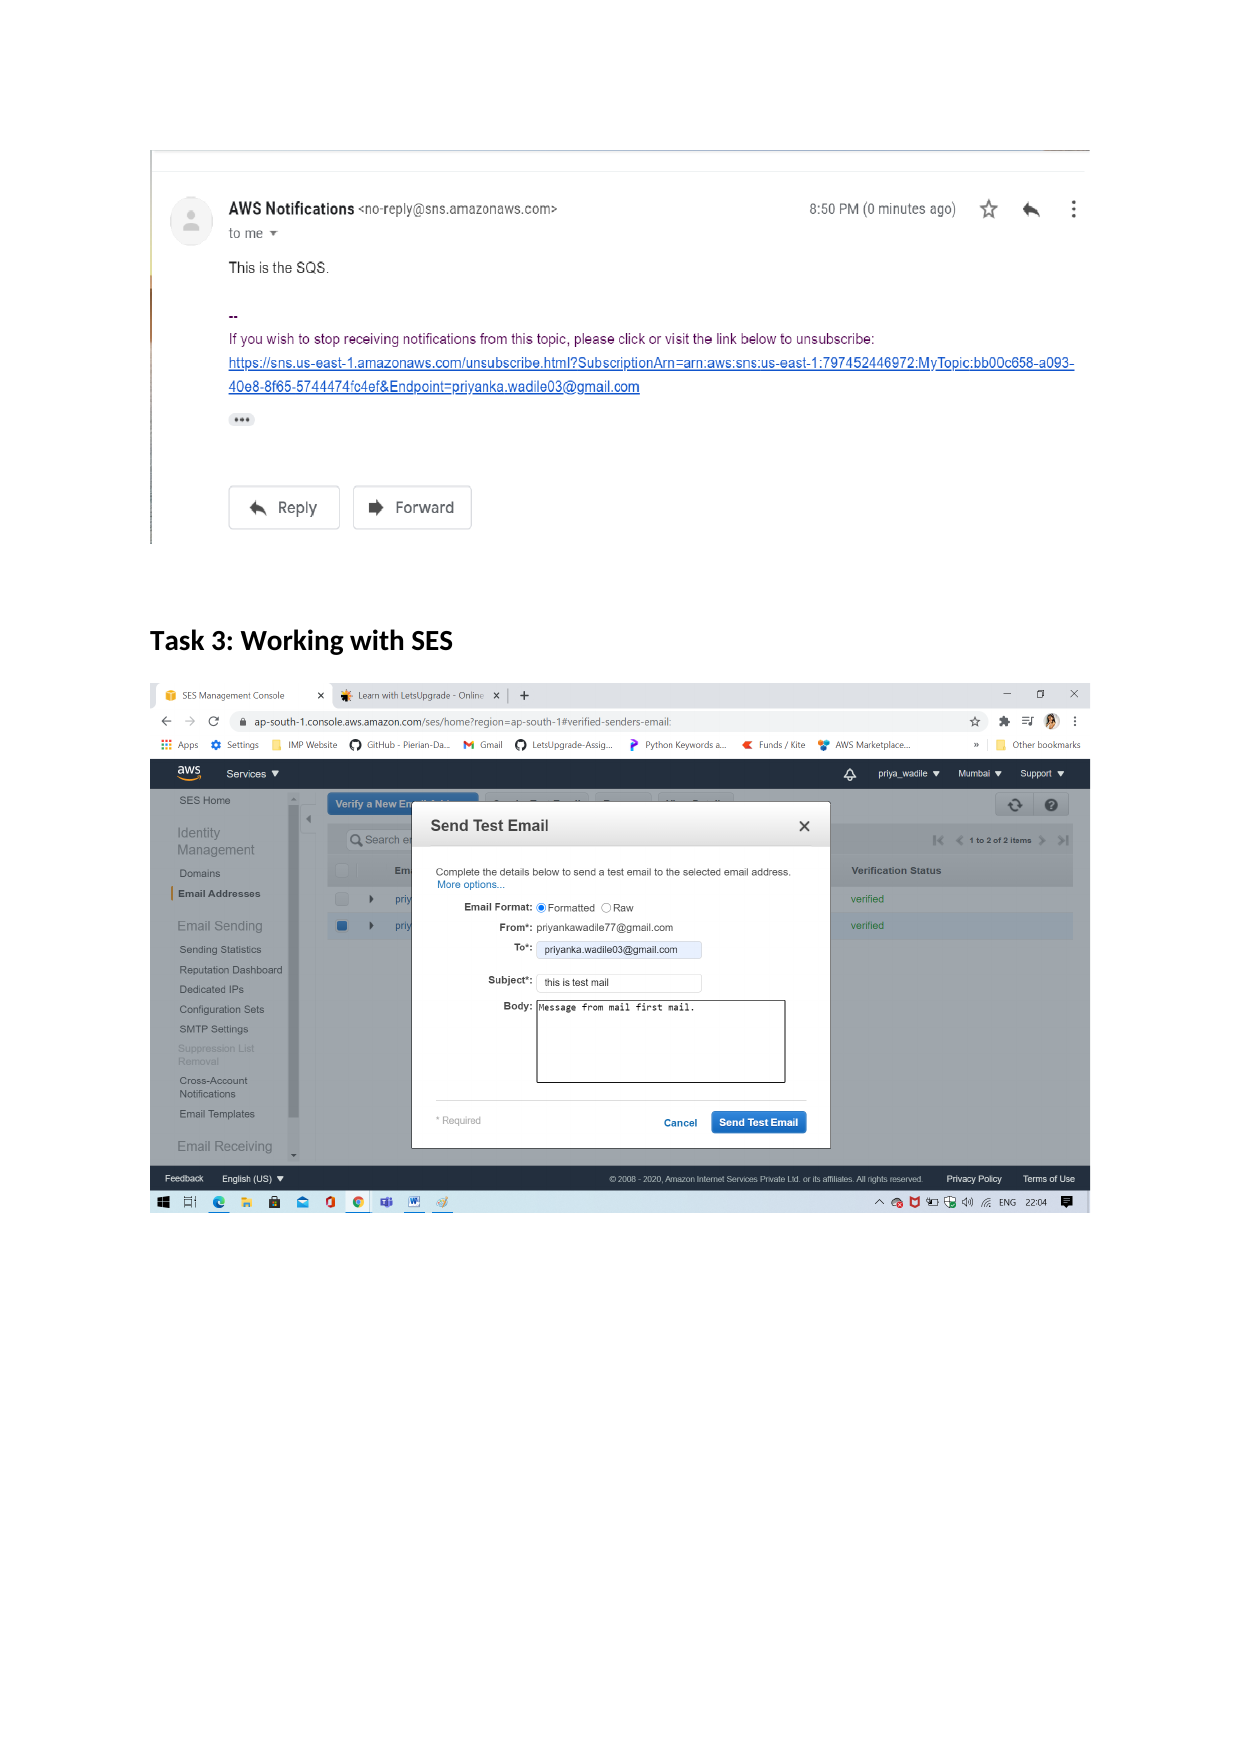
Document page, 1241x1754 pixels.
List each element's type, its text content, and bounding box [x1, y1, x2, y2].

text Task 3: Working with SES [150, 622, 1090, 657]
picture [150, 150, 1090, 544]
picture [150, 683, 1091, 1213]
